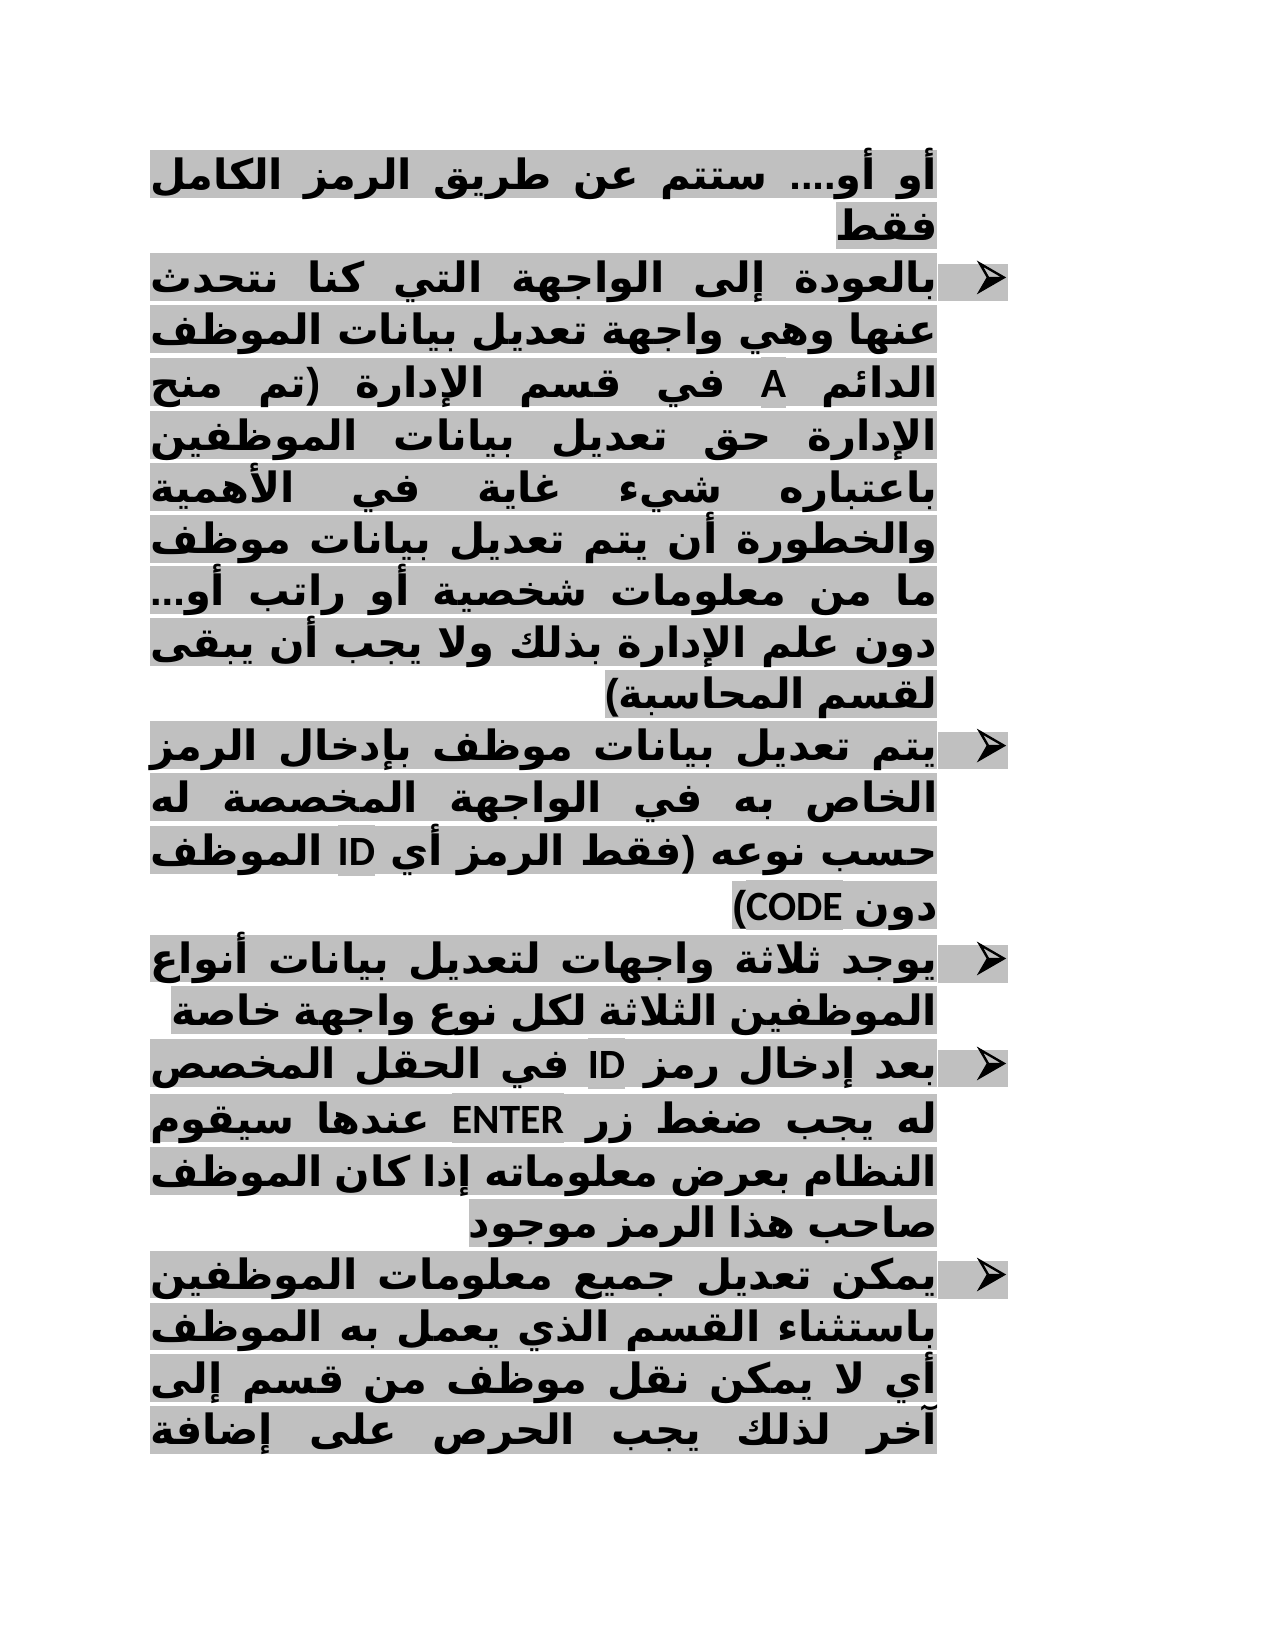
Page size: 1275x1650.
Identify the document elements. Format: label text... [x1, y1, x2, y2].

list بعد إدخال رمز ID في الحقل المخصص له يجب ضغط زر ENTER عندها سيقوم النظام بعرض معلوماته إذا كان الموظف صاحب هذا الرمز موجود [150, 1038, 975, 1247]
list يوجد ثلاثة واجهات لتعديل بيانات أنواع الموظفين الثلاثة لكل نوع واجهة خاصة [150, 934, 975, 1034]
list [150, 1251, 975, 1454]
list بالعودة إلى الواجهة التي كنا نتحدث عنها وهي واجهة تعديل بيانات الموظف الدائم A في قسم الإدارة (تم منح الإدارة حق تعديل بيانات الموظفين باعتباره شيء غاية في الأهمية والخطورة أن يتم تعديل بيانات موظف ما من معلومات شخصية أو راتب أو... دون علم الإدارة بذلك ولا يجب أن يبقى لقسم المحاسبة) [150, 253, 975, 718]
list يتم تعديل بيانات موظف بإدخال الرمز الخاص به في الواجهة المخصصة له حسب نوعه (فقط الرمز أي ID الموظف دون CODE) [150, 721, 975, 930]
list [150, 150, 975, 249]
